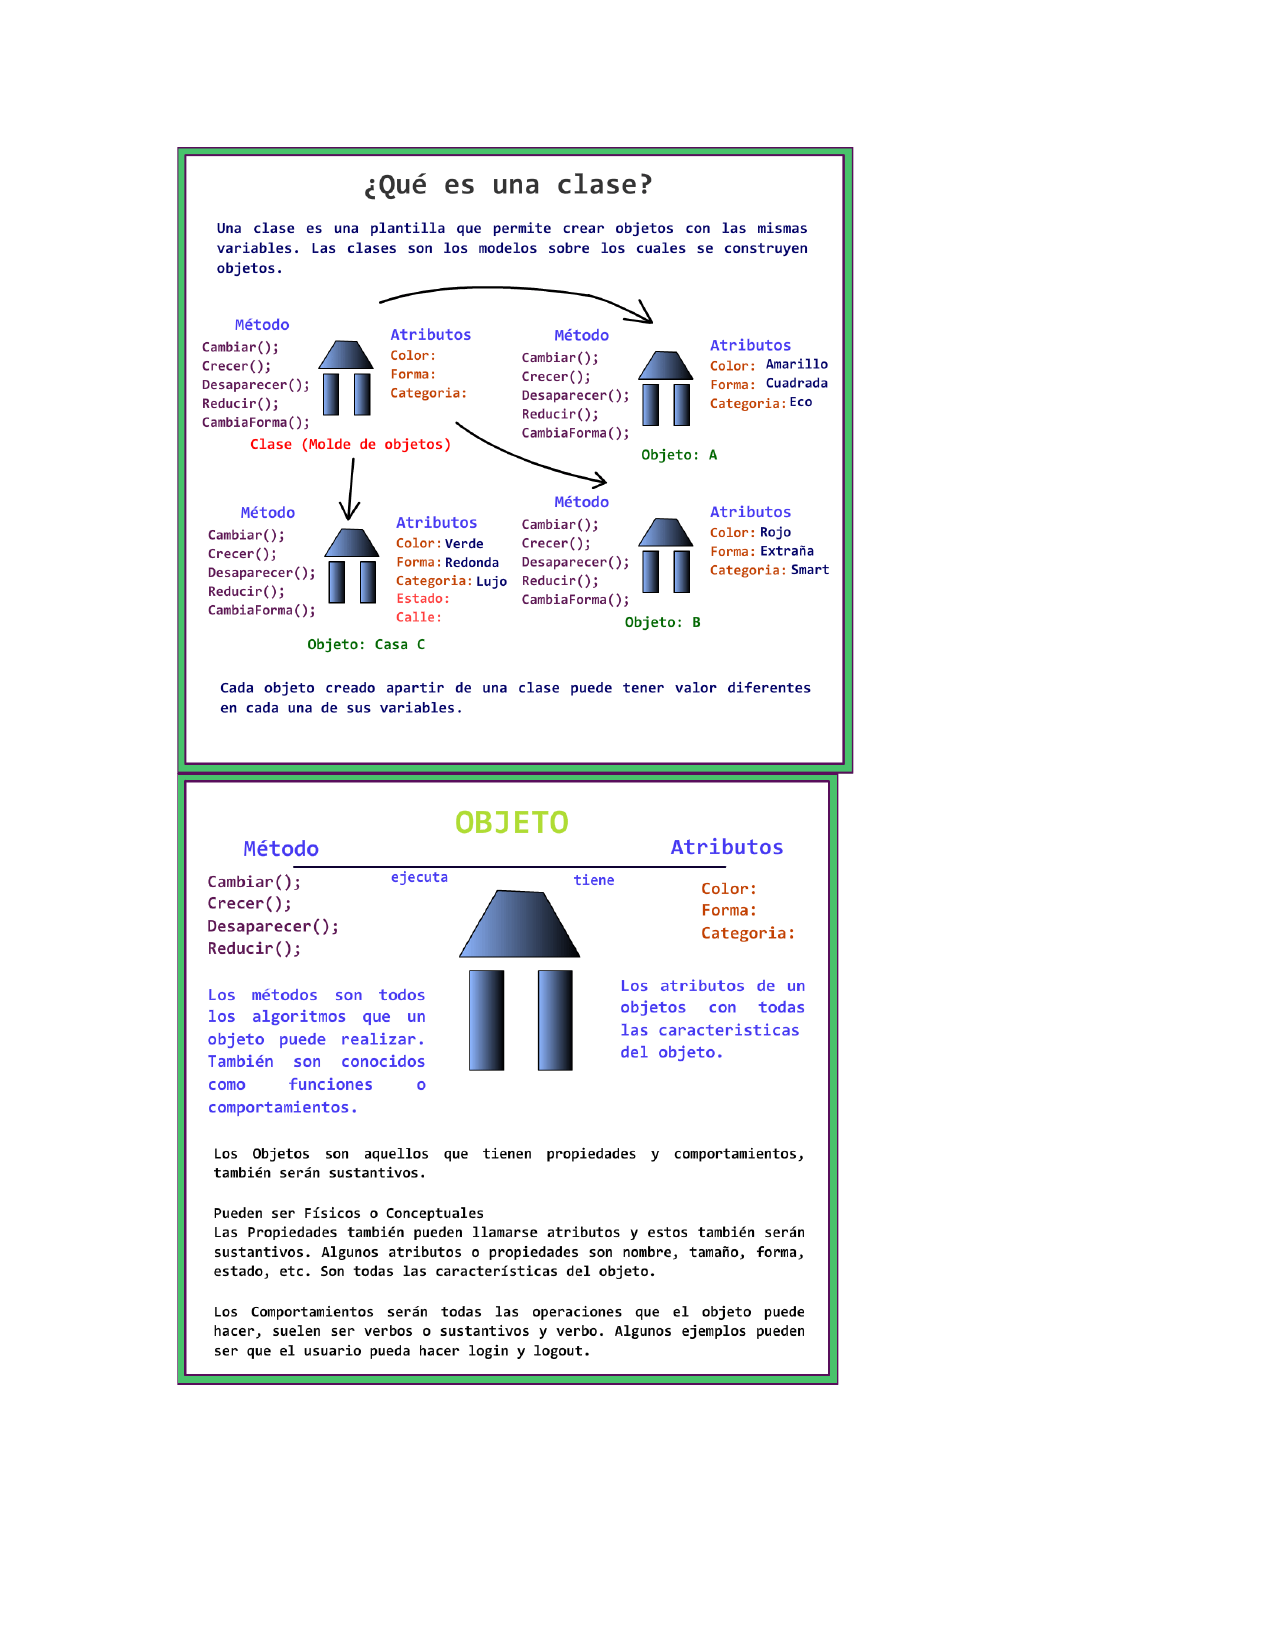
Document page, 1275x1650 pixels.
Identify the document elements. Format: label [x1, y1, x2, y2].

picture [177, 147, 854, 1385]
